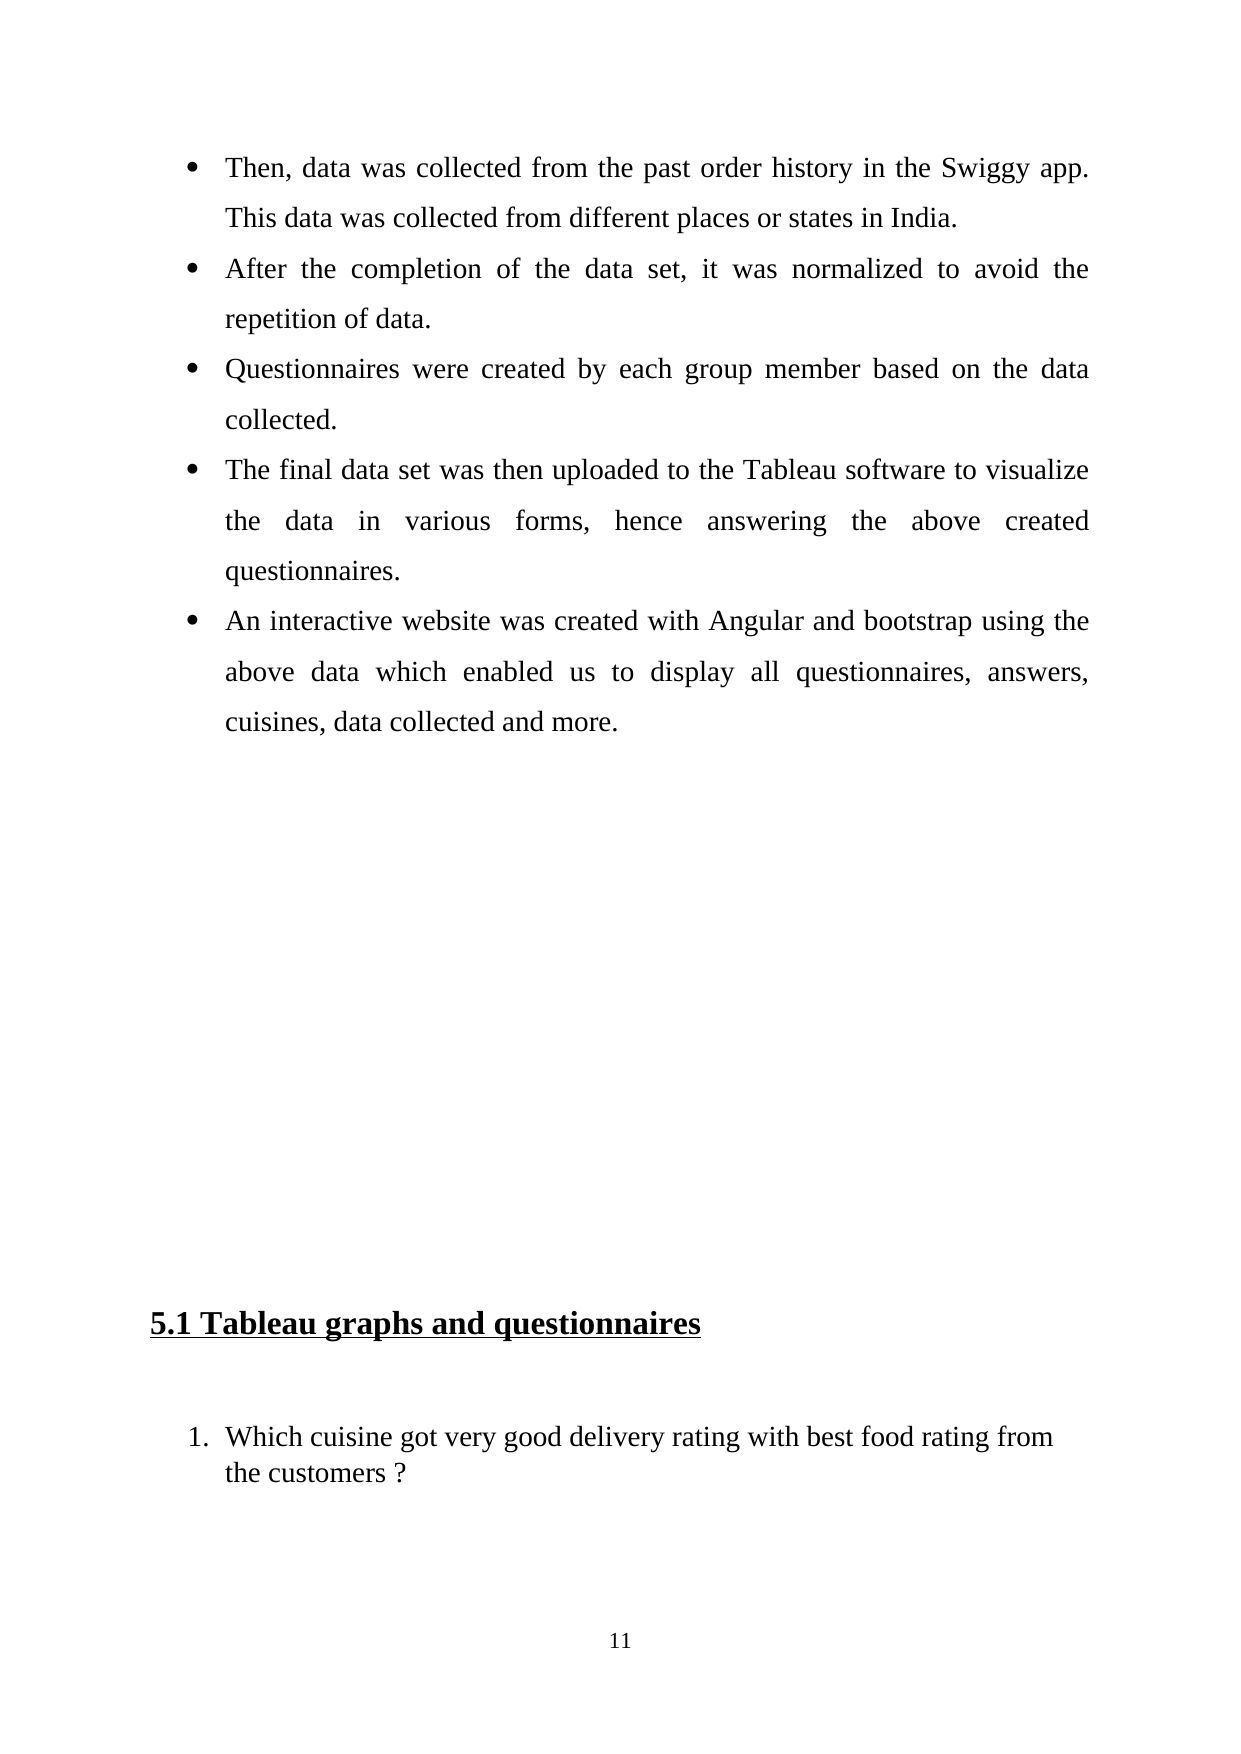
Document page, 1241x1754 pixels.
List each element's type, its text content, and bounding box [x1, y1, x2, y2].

list After the completion of the data set, it was normalized to avoid the repetition of data. [187, 251, 1090, 335]
text 5.1 Tableau graphs and questionnaires [150, 1303, 1090, 1342]
list Questionnaires were created by each group member based on the data collected. [187, 351, 1090, 435]
list Which cuisine got very good delivery rating with best food rating from the customers ? [187, 1419, 1090, 1489]
list The final data set was then uploaded to the Tableau software to visualize the data in various forms, hence answering the above created questionnaires. [187, 452, 1090, 586]
list An interactive website was created with Angular and bootstrap using the above data which enabled us to display all questionnaires, answers, cuisines, data collected and more. [187, 603, 1090, 737]
list Then, data was collected from the past order history in the Swiggy app. This data was collected from different places or states in India. [187, 150, 1090, 234]
